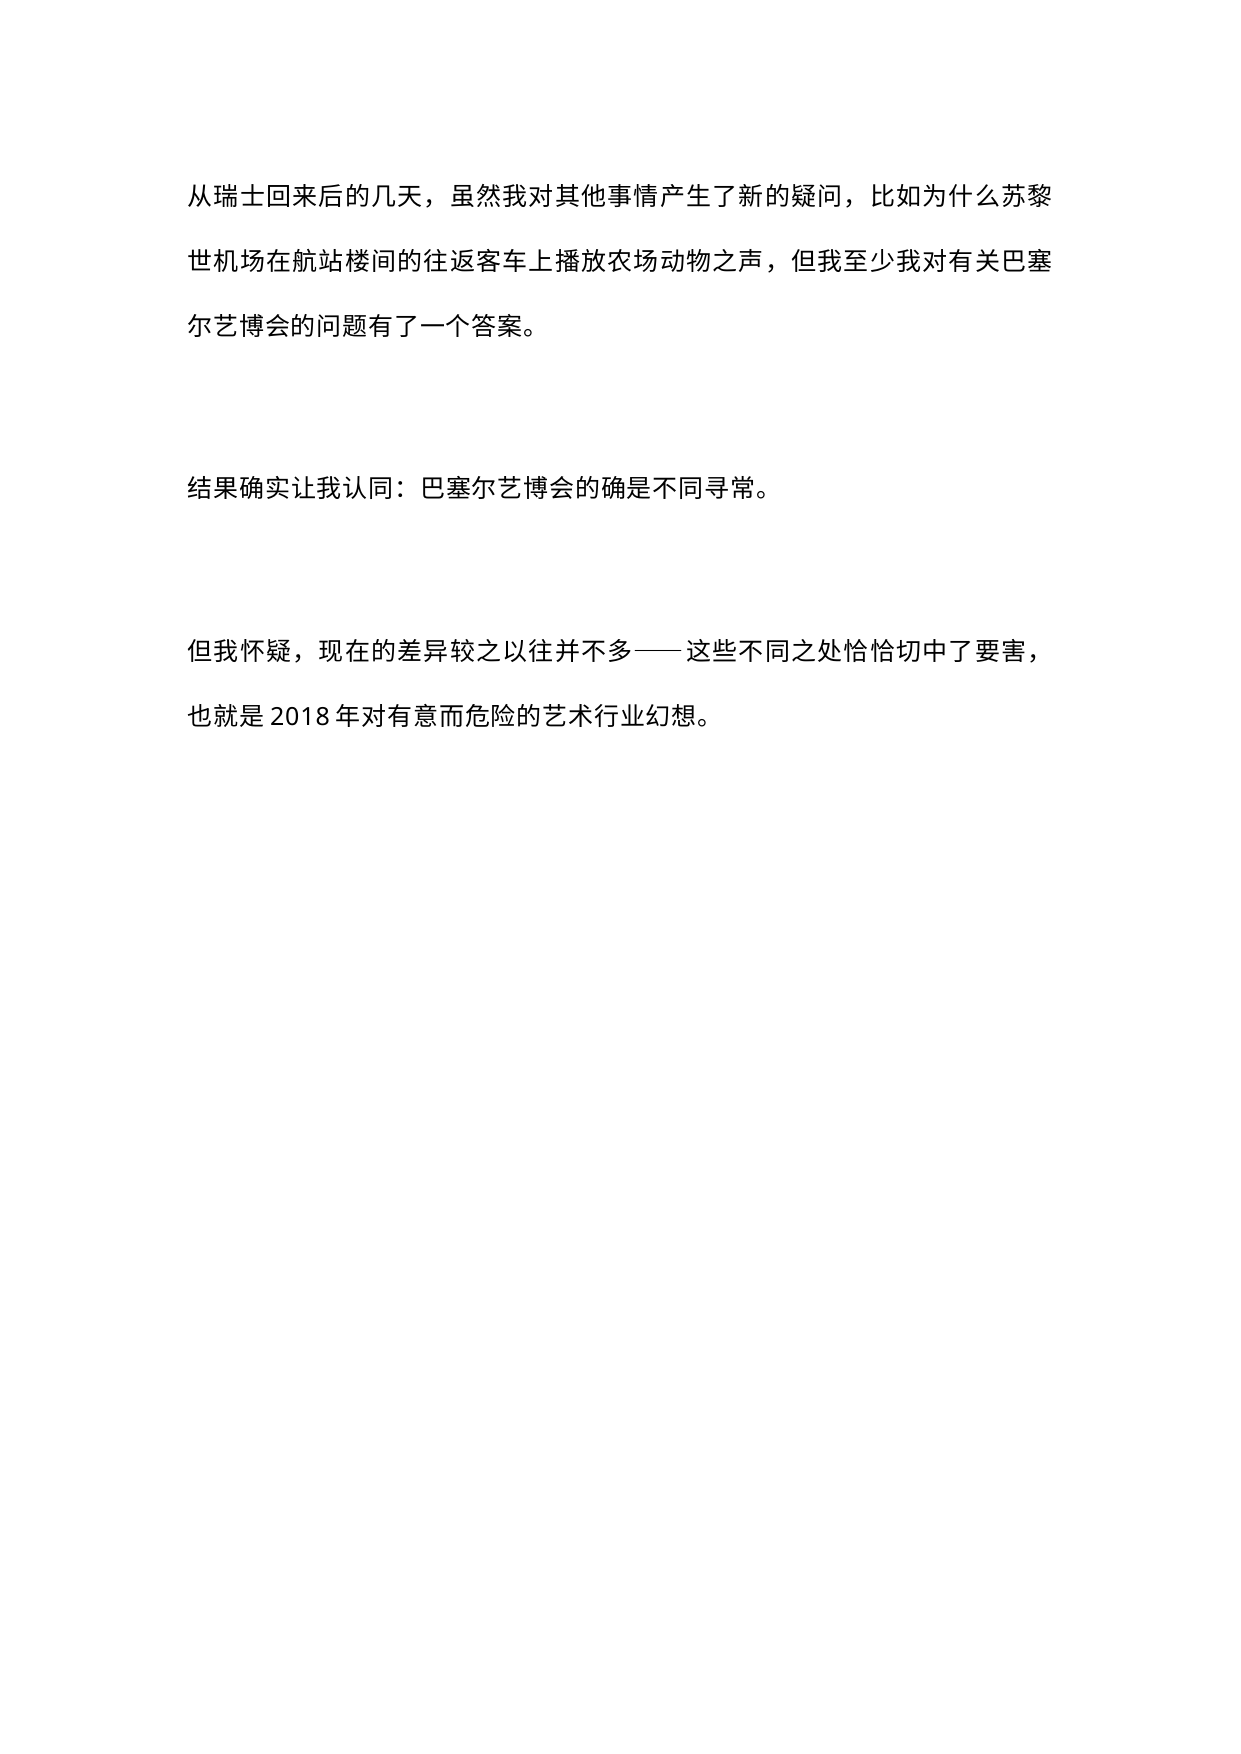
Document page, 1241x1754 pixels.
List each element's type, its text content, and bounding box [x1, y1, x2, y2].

text 结果确实让我认同：巴塞尔艺博会的确是不同寻常。 [187, 454, 1053, 519]
text 从瑞士回来后的几天，虽然我对其他事情产生了新的疑问，比如为什么苏黎世机场在航站楼间的往返客车上播放农场动物之声，但我至少我对有关巴塞尔艺博会的问题有了一个答案。 [187, 162, 1053, 357]
text 但我怀疑，现在的差异较之以往并不多——这些不同之处恰恰切中了要害，也就是2018年对有意而危险的艺术行业幻想。 [187, 617, 1053, 747]
